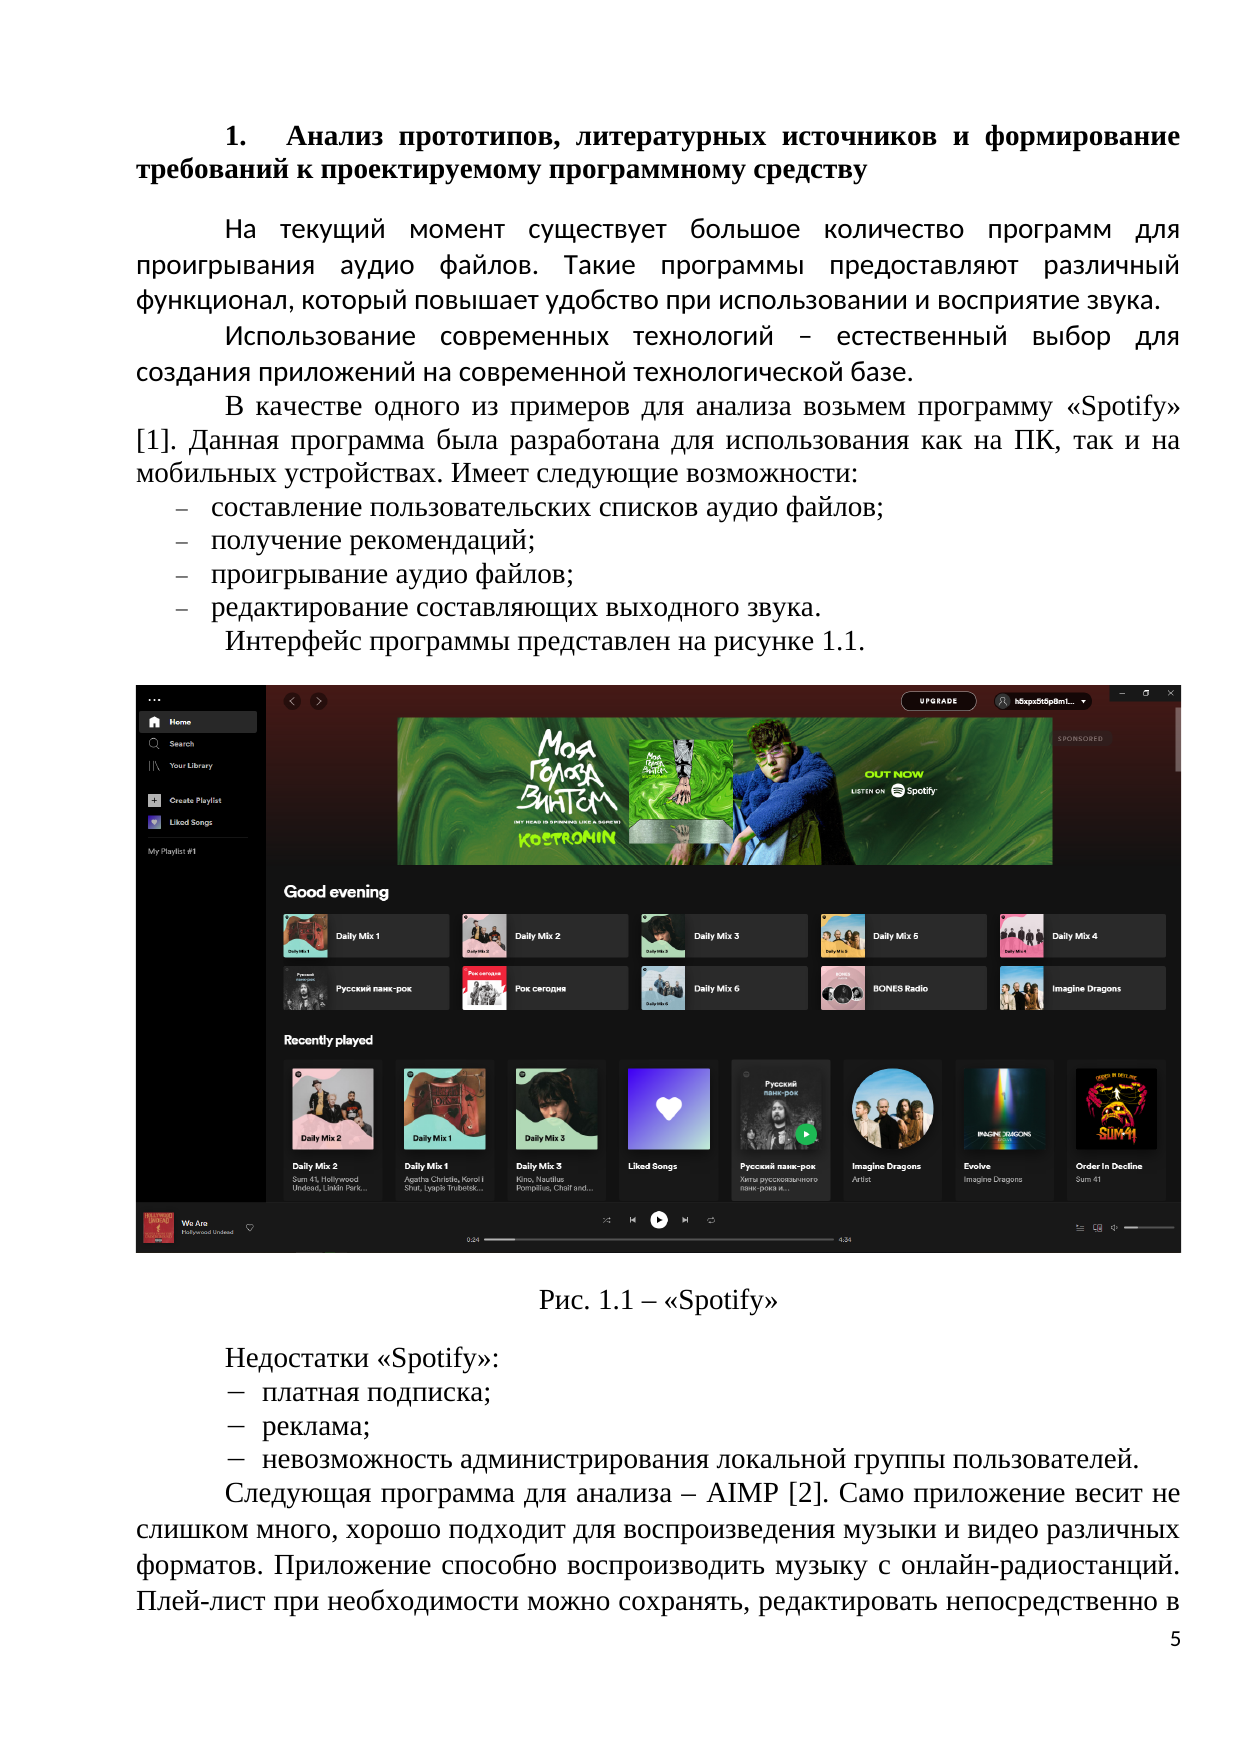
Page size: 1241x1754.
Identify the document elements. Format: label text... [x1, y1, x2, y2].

text Интерфейс программы представлен на рисунке 1.1. [136, 623, 1181, 657]
list получение рекомендаций; [173, 522, 1181, 556]
text Использование современных технологий – естественный выбор для создания приложений на современной технологической базе. [136, 317, 1181, 388]
subtitle Анализ прототипов, литературных источников и формирование требований к проектируемому программному средству [136, 118, 1181, 185]
list реклама; [224, 1408, 1181, 1441]
text Недостатки «Spotify»: [136, 1341, 1181, 1374]
list составление пользовательских списков аудио файлов; [173, 489, 1181, 522]
list платная подписка; [224, 1374, 1181, 1408]
list проигрывание аудио файлов; [173, 556, 1181, 589]
list редактирование составляющих выходного звука. [173, 589, 1181, 623]
text В качестве одного из примеров для анализа возьмем программу «Spotify» [1]. Данная программа была разработана для использования как на ПК, так и на мобильных устройствах. Имеет следующие возможности: [136, 388, 1181, 489]
picture [135, 685, 1182, 1253]
list невозможность администрирования локальной группы пользователей. [224, 1441, 1181, 1475]
text Рис. 1.1 – «Spotify» [136, 1282, 1181, 1316]
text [136, 1475, 1181, 1617]
text На текущий момент существует большое количество программ для проигрывания аудио файлов. Такие программы предоставляют различный функционал, который повышает удобство при использовании и восприятие звука. [136, 210, 1181, 317]
